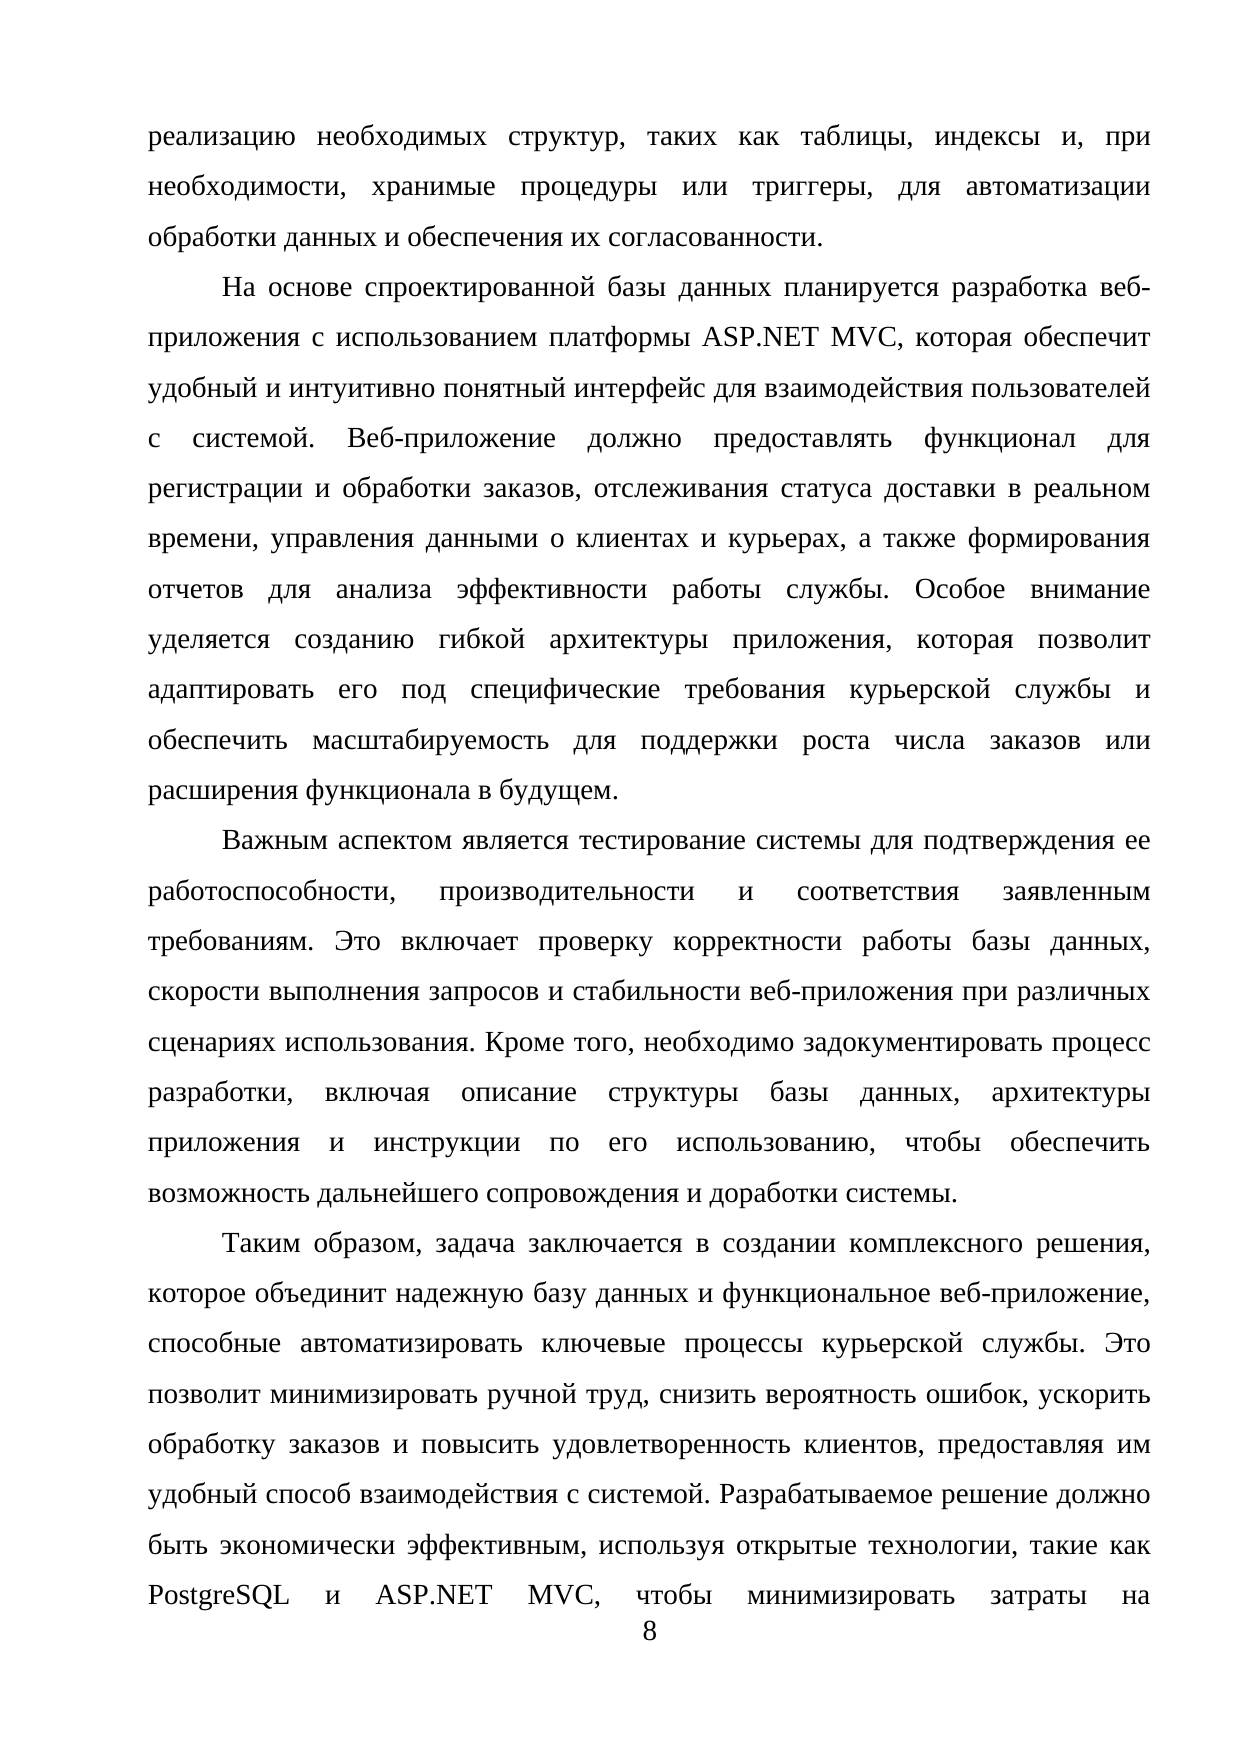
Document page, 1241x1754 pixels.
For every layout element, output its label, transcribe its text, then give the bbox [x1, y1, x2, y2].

text На основе спроектированной базы данных планируется разработка веб-приложения с использованием платформы ASP.NET MVC, которая обеспечит удобный и интуитивно понятный интерфейс для взаимодействия пользователей с системой. Веб-приложение должно предоставлять функционал для регистрации и обработки заказов, отслеживания статуса доставки в реальном времени, управления данными о клиентах и курьерах, а также формирования отчетов для анализа эффективности работы службы. Особое внимание уделяется созданию гибкой архитектуры приложения, которая позволит адаптировать его под специфические требования курьерской службы и обеспечить масштабируемость для поддержки роста числа заказов или расширения функционала в будущем. [148, 269, 1152, 806]
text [148, 1225, 1152, 1611]
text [148, 118, 1152, 252]
text Важным аспектом является тестирование системы для подтверждения ее работоспособности, производительности и соответствия заявленным требованиям. Это включает проверку корректности работы базы данных, скорости выполнения запросов и стабильности веб-приложения при различных сценариях использования. Кроме того, необходимо задокументировать процесс разработки, включая описание структуры базы данных, архитектуры приложения и инструкции по его использованию, чтобы обеспечить возможность дальнейшего сопровождения и доработки системы. [148, 822, 1152, 1208]
